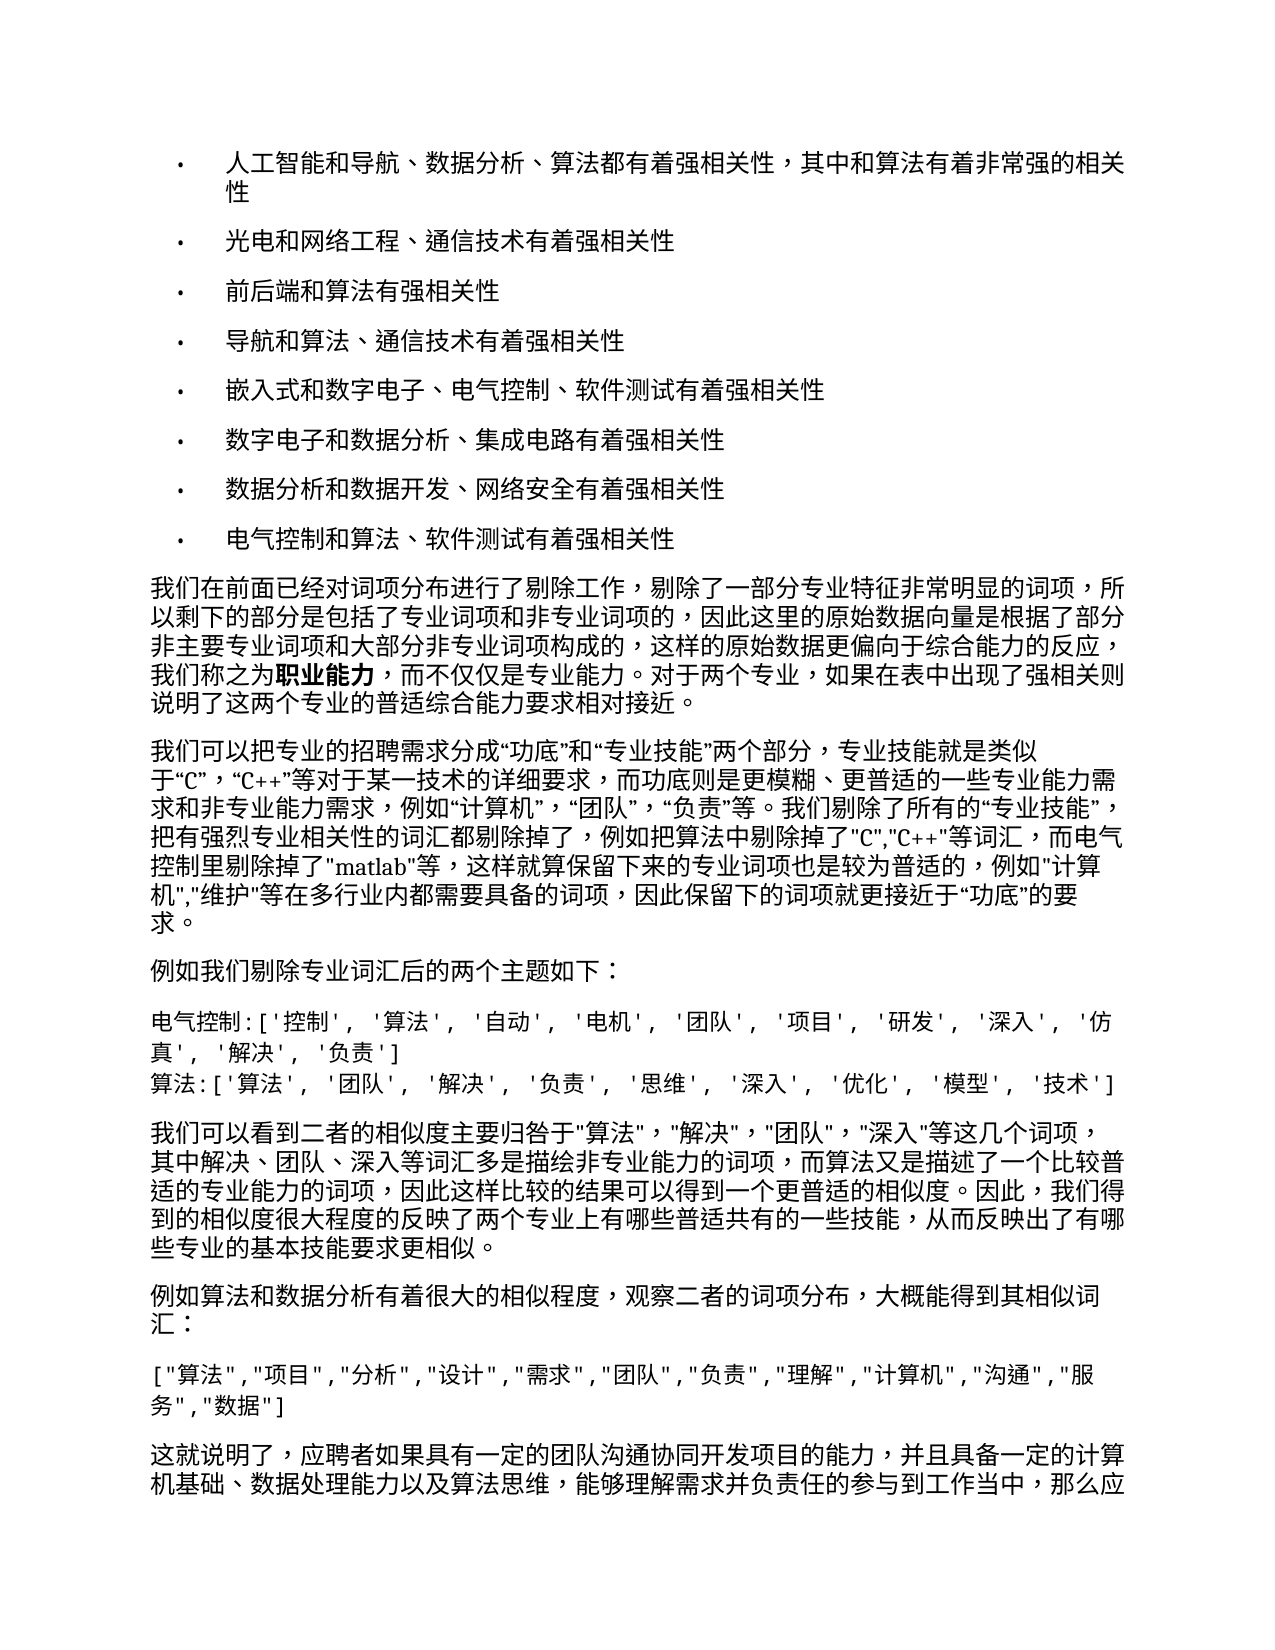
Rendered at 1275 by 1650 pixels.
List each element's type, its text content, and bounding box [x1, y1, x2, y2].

text ["算法","项目","分析","设计","需求","团队","负责","理解","计算机","沟通","服务","数据"] [150, 1359, 1125, 1421]
text 我们可以把专业的招聘需求分成“功底”和“专业技能”两个部分，专业技能就是类似于“C”，“C++”等对于某一技术的详细要求，而功底则是更模糊、更普适的一些专业能力需求和非专业能力需求，例如“计算机”，“团队”，“负责”等。我们剔除了所有的“专业技能”，把有强烈专业相关性的词汇都剔除掉了，例如把算法中剔除掉了"C","C++"等词汇，而电气控制里剔除掉了"matlab"等，这样就算保留下来的专业词项也是较为普适的，例如"计算机","维护"等在多行业内都需要具备的词项，因此保留下的词项就更接近于“功底”的要求。 [150, 738, 1125, 939]
text 我们在前面已经对词项分布进行了剔除工作，剔除了一部分专业特征非常明显的词项，所以剩下的部分是包括了专业词项和非专业词项的，因此这里的原始数据向量是根据了部分非主要专业词项和大部分非专业词项构成的，这样的原始数据更偏向于综合能力的反应，我们称之为职业能力，而不仅仅是专业能力。对于两个专业，如果在表中出现了强相关则说明了这两个专业的普适综合能力要求相对接近。 [150, 575, 1125, 719]
text 电气控制:['控制', '算法', '自动', '电机', '团队', '项目', '研发', '深入', '仿真', '解决', '负责'] 算法:['算法', '团队', '解决', '负责', '思维', '深入', '优化', '模型', '技术'] [150, 1005, 1125, 1099]
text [150, 1442, 1125, 1499]
list 嵌入式和数字电子、电气控制、软件测试有着强相关性 [175, 377, 1125, 406]
text 我们可以看到二者的相似度主要归咎于"算法"，"解决"，"团队"，"深入"等这几个词项，其中解决、团队、深入等词汇多是描绘非专业能力的词项，而算法又是描述了一个比较普适的专业能力的词项，因此这样比较的结果可以得到一个更普适的相似度。因此，我们得到的相似度很大程度的反映了两个专业上有哪些普适共有的一些技能，从而反映出了有哪些专业的基本技能要求更相似。 [150, 1120, 1125, 1264]
text 例如算法和数据分析有着很大的相似程度，观察二者的词项分布，大概能得到其相似词汇： [150, 1282, 1125, 1340]
list 数据分析和数据开发、网络安全有着强相关性 [175, 476, 1125, 505]
list 前后端和算法有强相关性 [175, 278, 1125, 307]
text 例如我们剔除专业词汇后的两个主题如下： [150, 958, 1125, 987]
list 人工智能和导航、数据分析、算法都有着强相关性，其中和算法有着非常强的相关性 [175, 150, 1125, 207]
list 电气控制和算法、软件测试有着强相关性 [175, 526, 1125, 554]
list 数字电子和数据分析、集成电路有着强相关性 [175, 427, 1125, 455]
list 光电和网络工程、通信技术有着强相关性 [175, 228, 1125, 257]
list 导航和算法、通信技术有着强相关性 [175, 327, 1125, 356]
